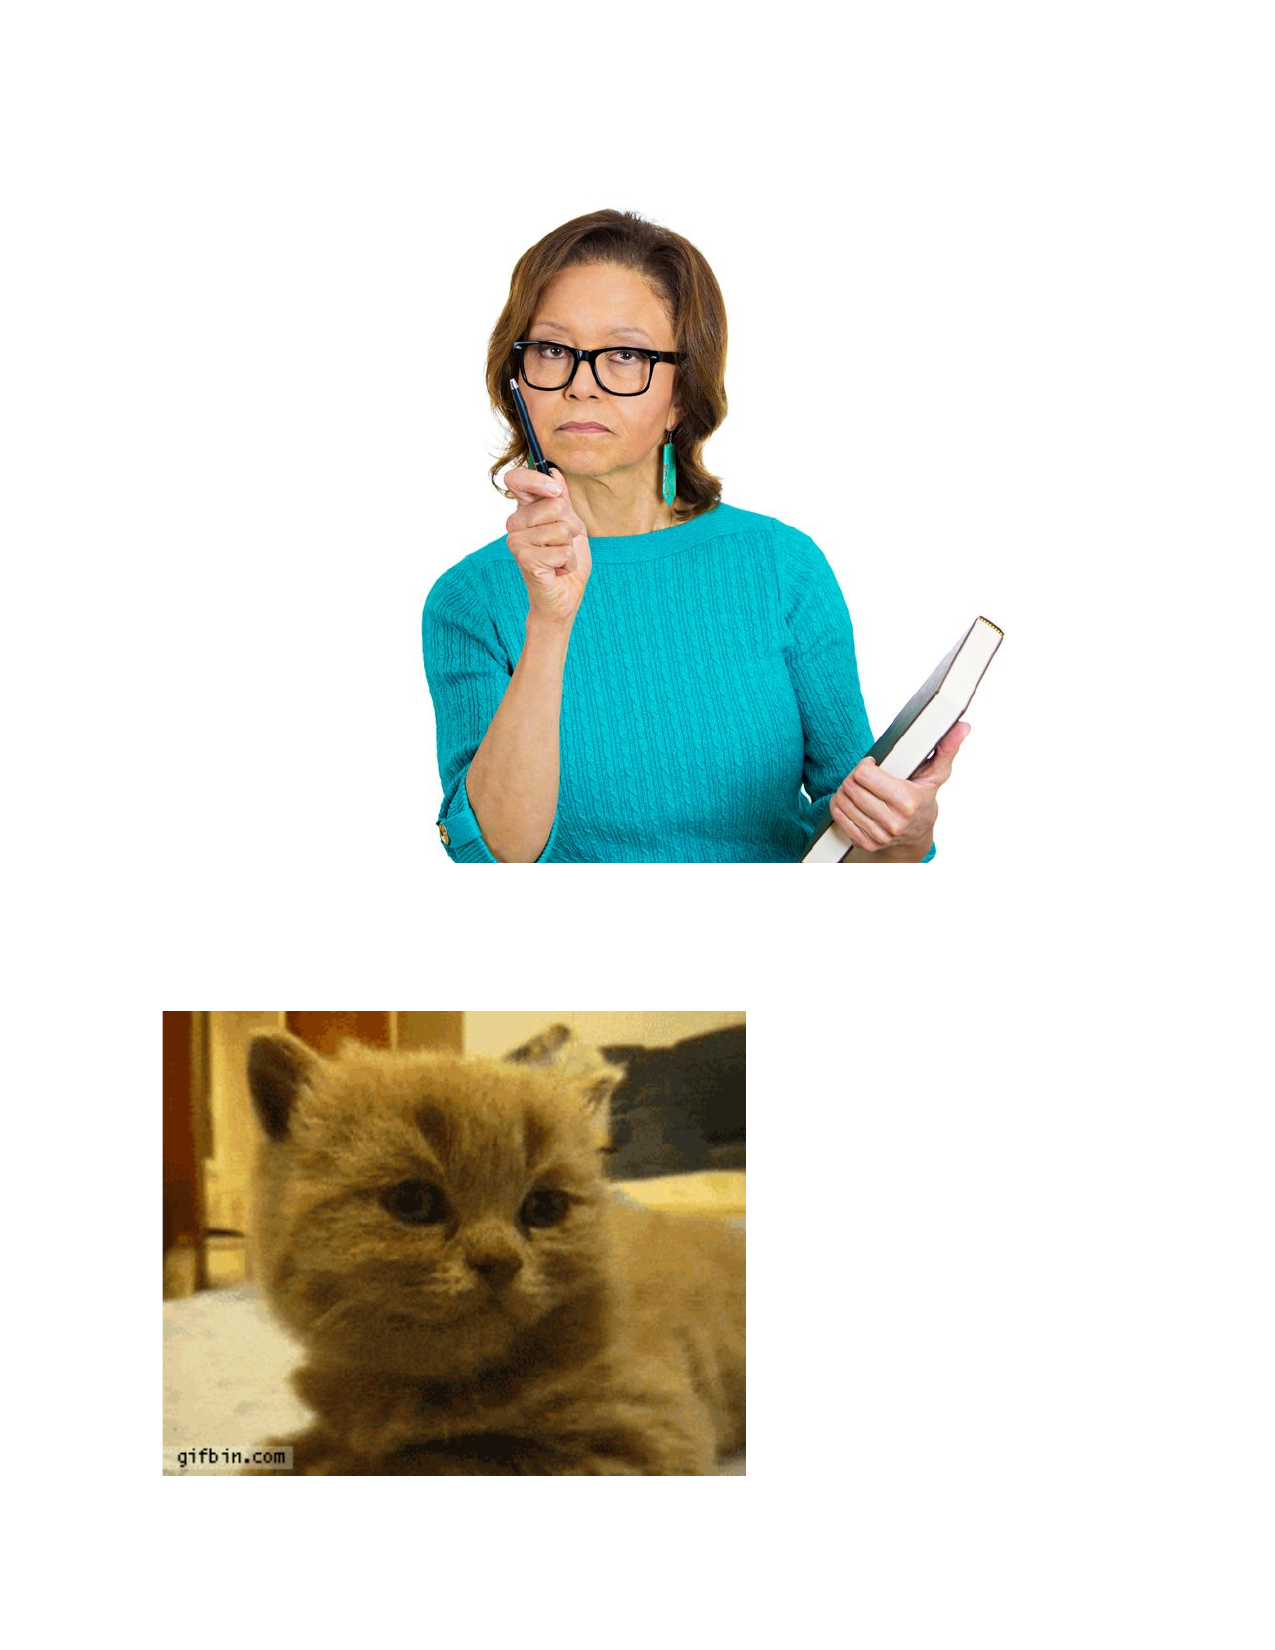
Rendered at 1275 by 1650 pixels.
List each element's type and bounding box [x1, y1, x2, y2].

picture [162, 1011, 746, 1476]
picture [162, 150, 1138, 863]
